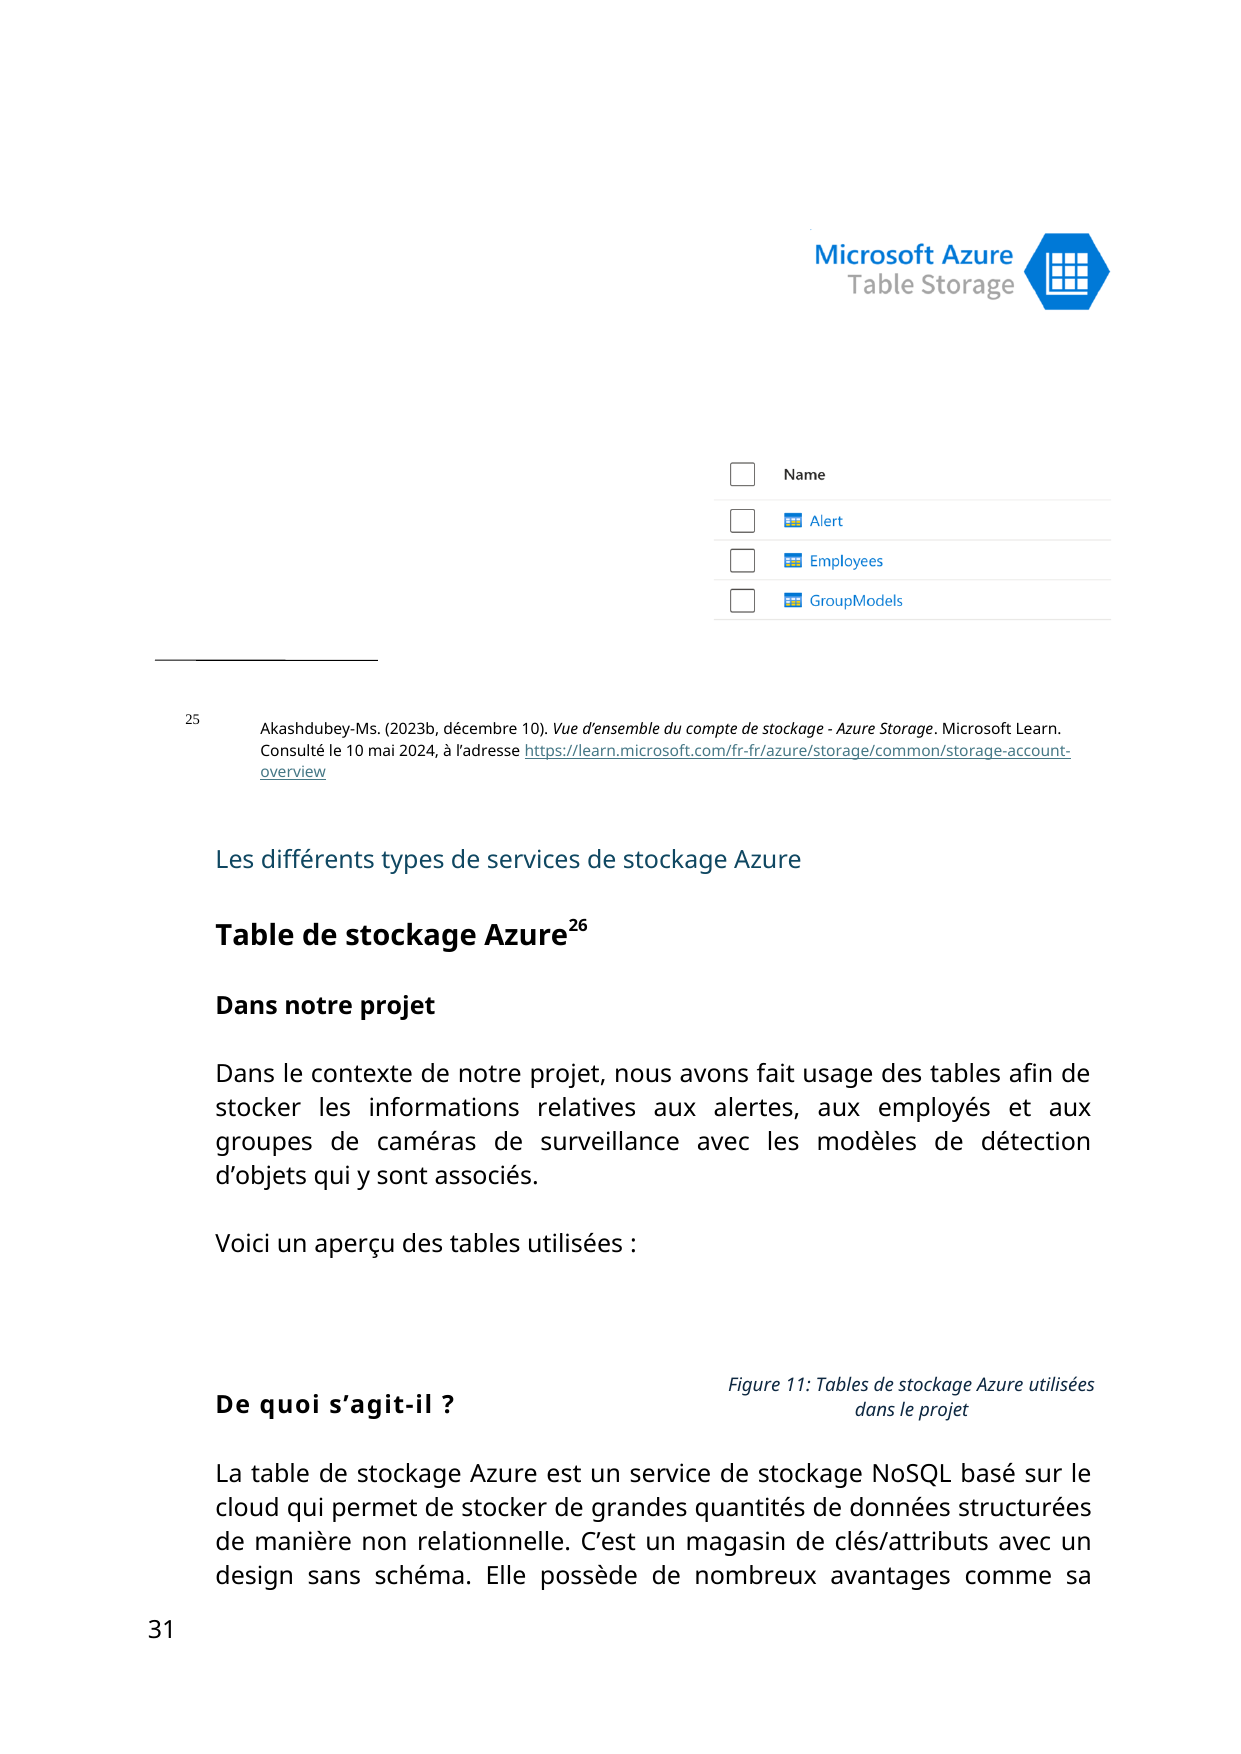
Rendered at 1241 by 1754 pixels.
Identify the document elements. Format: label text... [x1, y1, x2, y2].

text De quoi s’agit-il ? [215, 1387, 713, 1421]
text Dans notre projet [215, 987, 1093, 1022]
picture [810, 229, 1113, 318]
text Dans le contexte de notre projet, nous avons fait usage des tables afin de stocker les informations relatives aux alertes, aux employés et aux groupes de caméras de surveillance avec les modèles de détection d’objets qui y sont associés. [215, 1056, 1093, 1192]
picture [713, 455, 1112, 636]
text Voici un aperçu des tables utilisées : [148, 1226, 1093, 1260]
text Table de stockage Azure26 [148, 914, 1093, 953]
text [215, 1455, 1093, 1592]
subtitle Les différents types de services de stockage Azure [148, 841, 1093, 876]
list Akashdubey-Ms. (2023b, décembre 10). Vue d’ensemble du compte de stockage - Azure Storage. Microsoft Learn. Consulté le 10 mai 2024, à l’adresse https://learn.microsoft.com/fr-fr/azure/storage/common/storage-account-overview [185, 711, 1093, 782]
